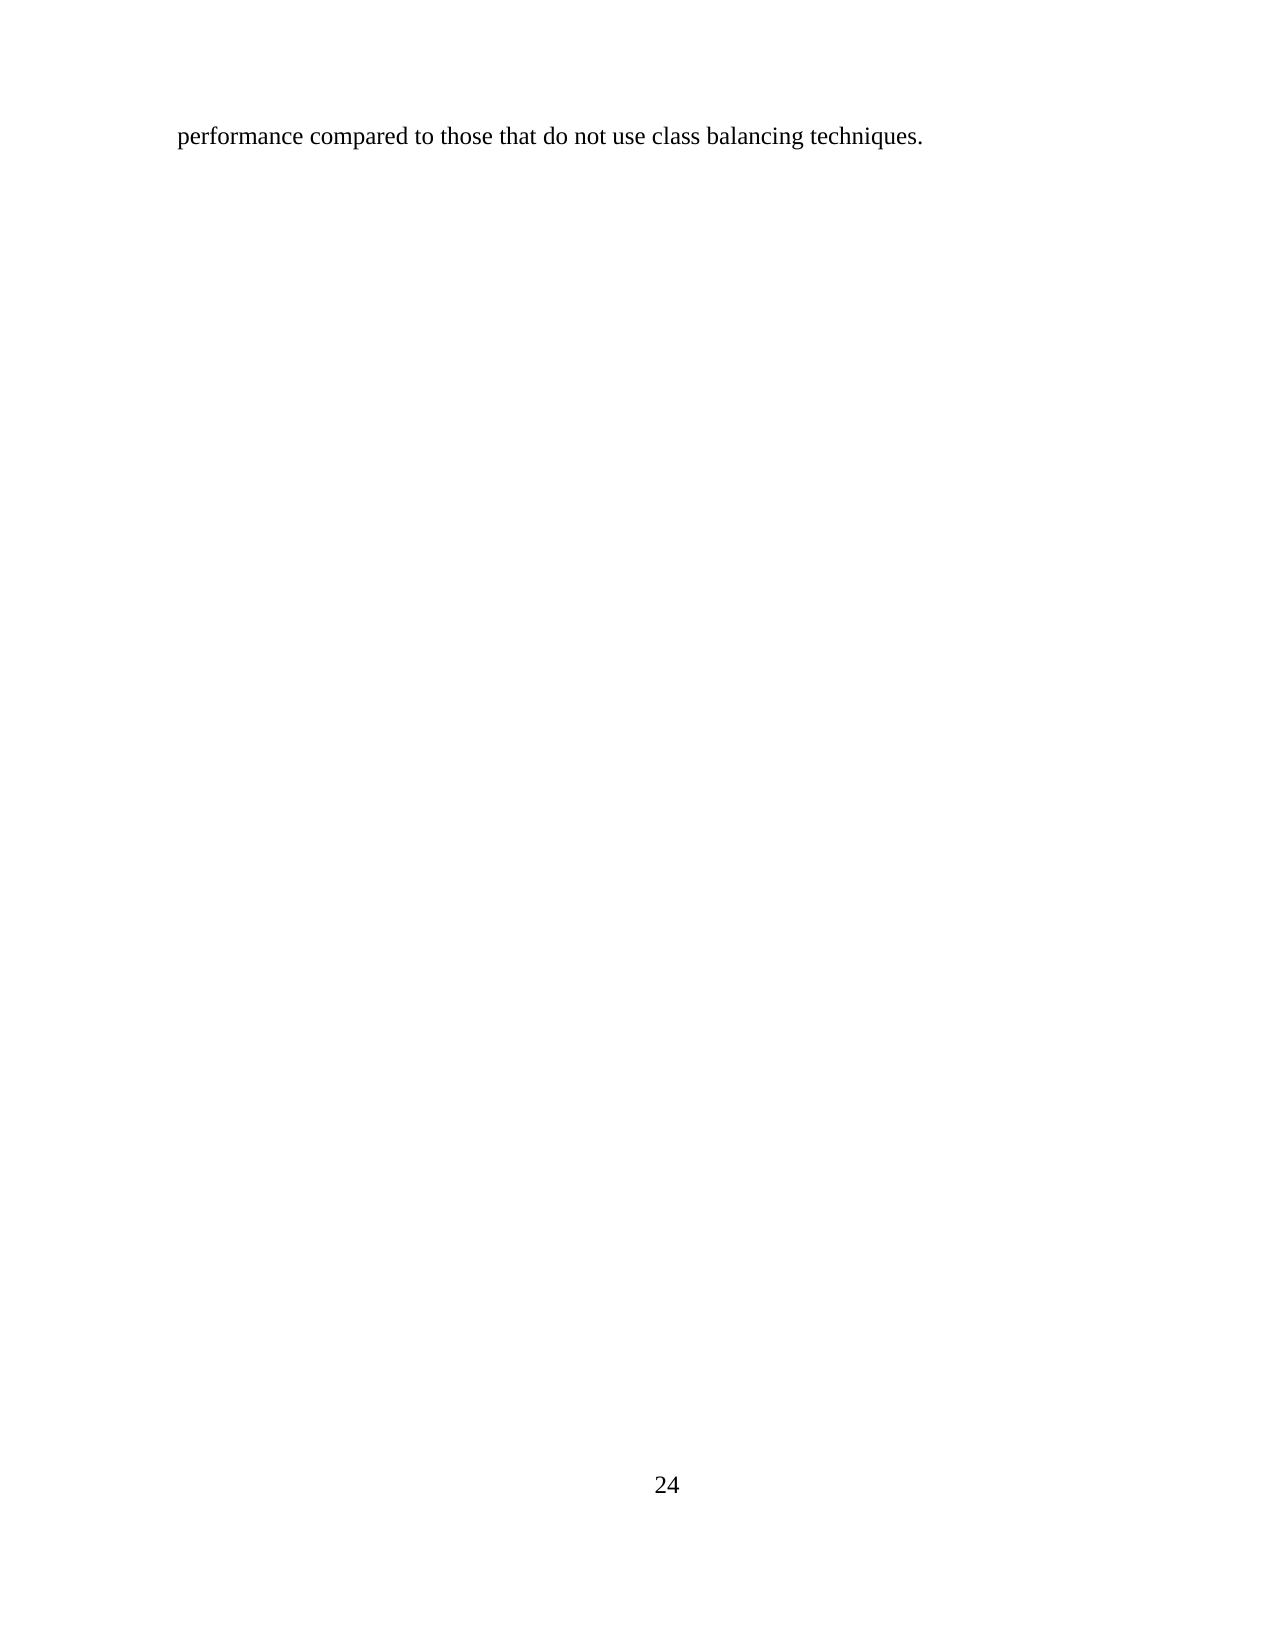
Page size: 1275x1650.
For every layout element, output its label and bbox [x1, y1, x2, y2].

text [177, 121, 1156, 150]
